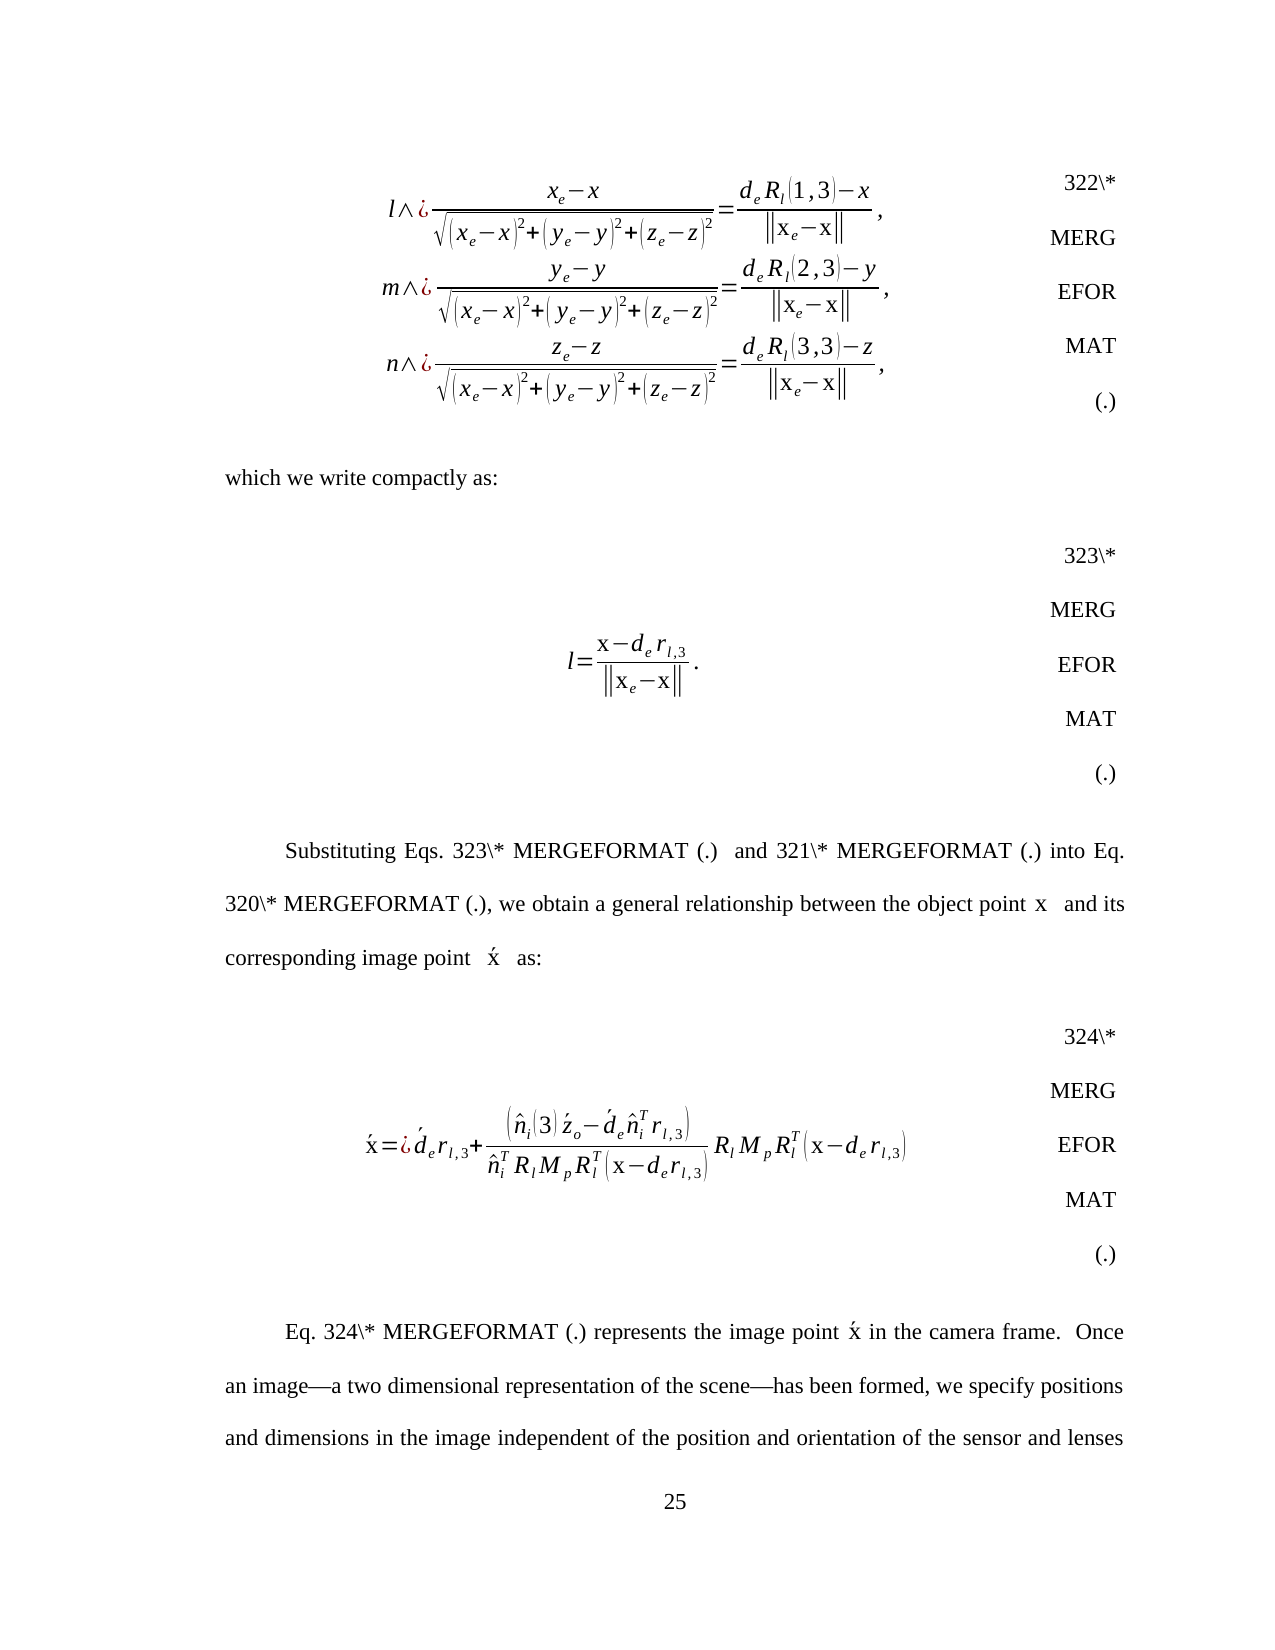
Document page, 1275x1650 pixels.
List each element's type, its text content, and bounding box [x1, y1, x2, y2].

text which we write compactly as: [225, 464, 1125, 491]
table_header [1046, 1019, 1116, 1318]
table_header [1046, 165, 1116, 464]
table_header [225, 1019, 1046, 1318]
table_header [225, 165, 1046, 464]
text Substituting Eqs. (3.23) and (3.21) into Eq. (3.20), we obtain a general relationship between the object point and its corresponding image point as: [225, 837, 1125, 971]
table_header [1042, 538, 1116, 837]
table_header [225, 538, 1042, 837]
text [225, 1318, 1125, 1451]
